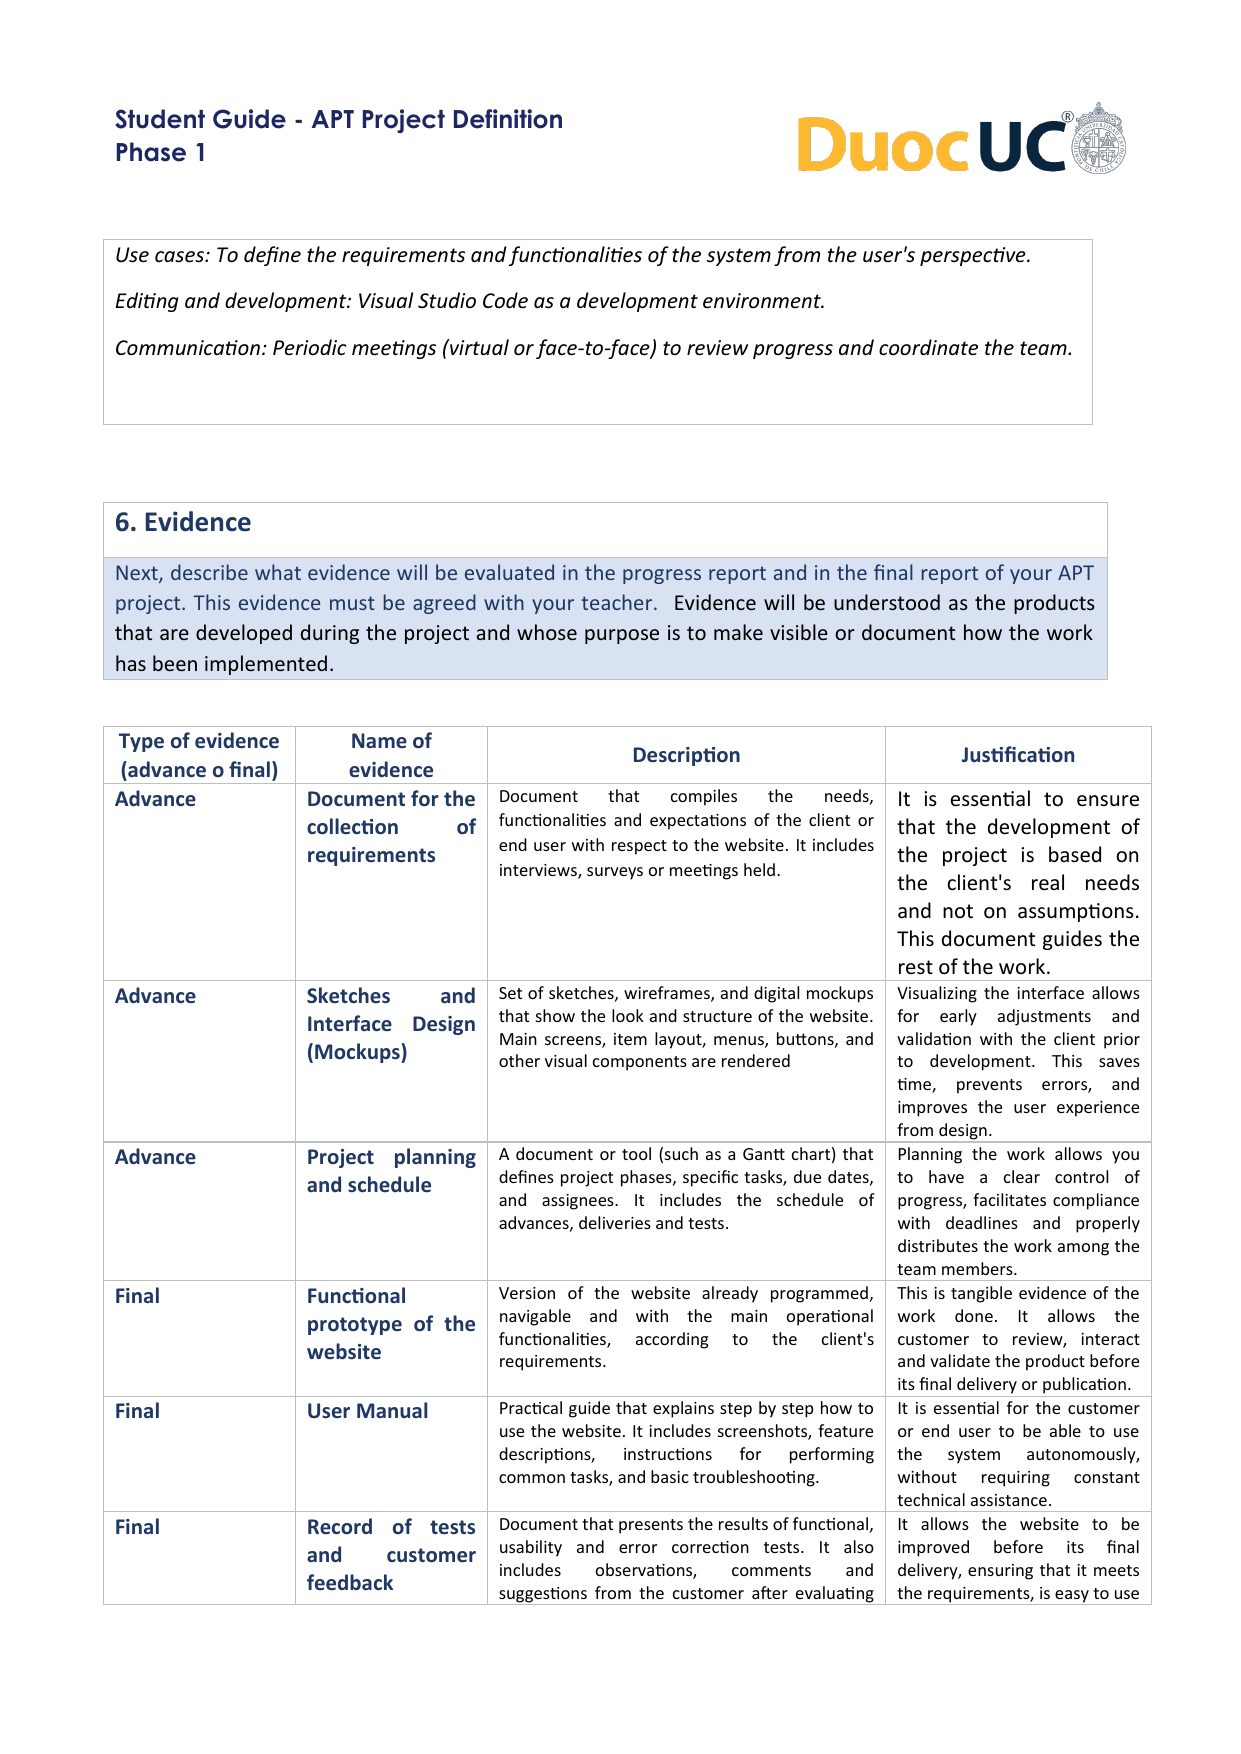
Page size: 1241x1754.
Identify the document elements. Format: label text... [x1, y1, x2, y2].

table_cell Project planning and schedule [296, 1143, 487, 1280]
table_cell A document or tool (such as a Gantt chart) that defines project phases, specific tasks, due dates, and assignees. It includes the schedule of advances, deliveries and tests. [488, 1143, 885, 1280]
table_cell It allows the website to be improved before its final delivery, ensuring that it meets the requirements, is easy to use and satisfies the customer. [886, 1512, 1151, 1604]
table_cell Final [104, 1512, 295, 1604]
table_cell It is essential for the customer or end user to be able to use the system autonomously, without requiring constant technical assistance. [886, 1397, 1151, 1511]
table_cell Final [104, 1397, 295, 1511]
table_cell Functional prototype of the website [296, 1281, 487, 1396]
table_cell Planning the work allows you to have a clear control of progress, facilitates compliance with deadlines and properly distributes the work among the team members. [886, 1143, 1151, 1280]
table_cell This is tangible evidence of the work done. It allows the customer to review, interact and validate the product before its final delivery or publication. [886, 1281, 1151, 1396]
table_cell Next, describe what evidence will be evaluated in the progress report and in the final report of your APT project. This evidence must be agreed with your teacher. Evidence will be understood as the products that are developed during the project and whose purpose is to make visible or document how the work has been implemented. [104, 558, 1107, 679]
picture [798, 102, 1126, 174]
table_cell It is essential to ensure that the development of the project is based on the client's real needs and not on assumptions. This document guides the rest of the work. [886, 784, 1151, 980]
table_cell Record of tests and customer feedback [296, 1512, 487, 1604]
table_cell Version of the website already programmed, navigable and with the main operational functionalities, according to the client's requirements. [488, 1281, 885, 1396]
table_cell Visualizing the interface allows for early adjustments and validation with the client prior to development. This saves time, prevents errors, and improves the user experience from design. [886, 981, 1151, 1141]
table_header 6. Evidence [104, 503, 1107, 557]
table_cell Document for the collection of requirements [296, 784, 487, 980]
table_cell Advance [104, 1143, 295, 1280]
table_header Description [488, 727, 885, 783]
table_header Name of evidence [296, 727, 487, 783]
table_cell Sketches and Interface Design (Mockups) [296, 981, 487, 1141]
table_cell Final [104, 1281, 295, 1396]
table_cell Document that compiles the needs, functionalities and expectations of the client or end user with respect to the website. It includes interviews, surveys or meetings held. [488, 784, 885, 980]
table_header Justification [886, 727, 1151, 783]
table_cell Advance [104, 981, 295, 1141]
table_header Type of evidence (advance o final) [104, 727, 295, 783]
table_cell Advance [104, 784, 295, 980]
table_cell Set of sketches, wireframes, and digital mockups that show the look and structure of the website. Main screens, item layout, menus, buttons, and other visual components are rendered [488, 981, 885, 1141]
table_cell User Manual [296, 1397, 487, 1511]
table_cell Practical guide that explains step by step how to use the website. It includes screenshots, feature descriptions, instructions for performing common tasks, and basic troubleshooting. [488, 1397, 885, 1511]
